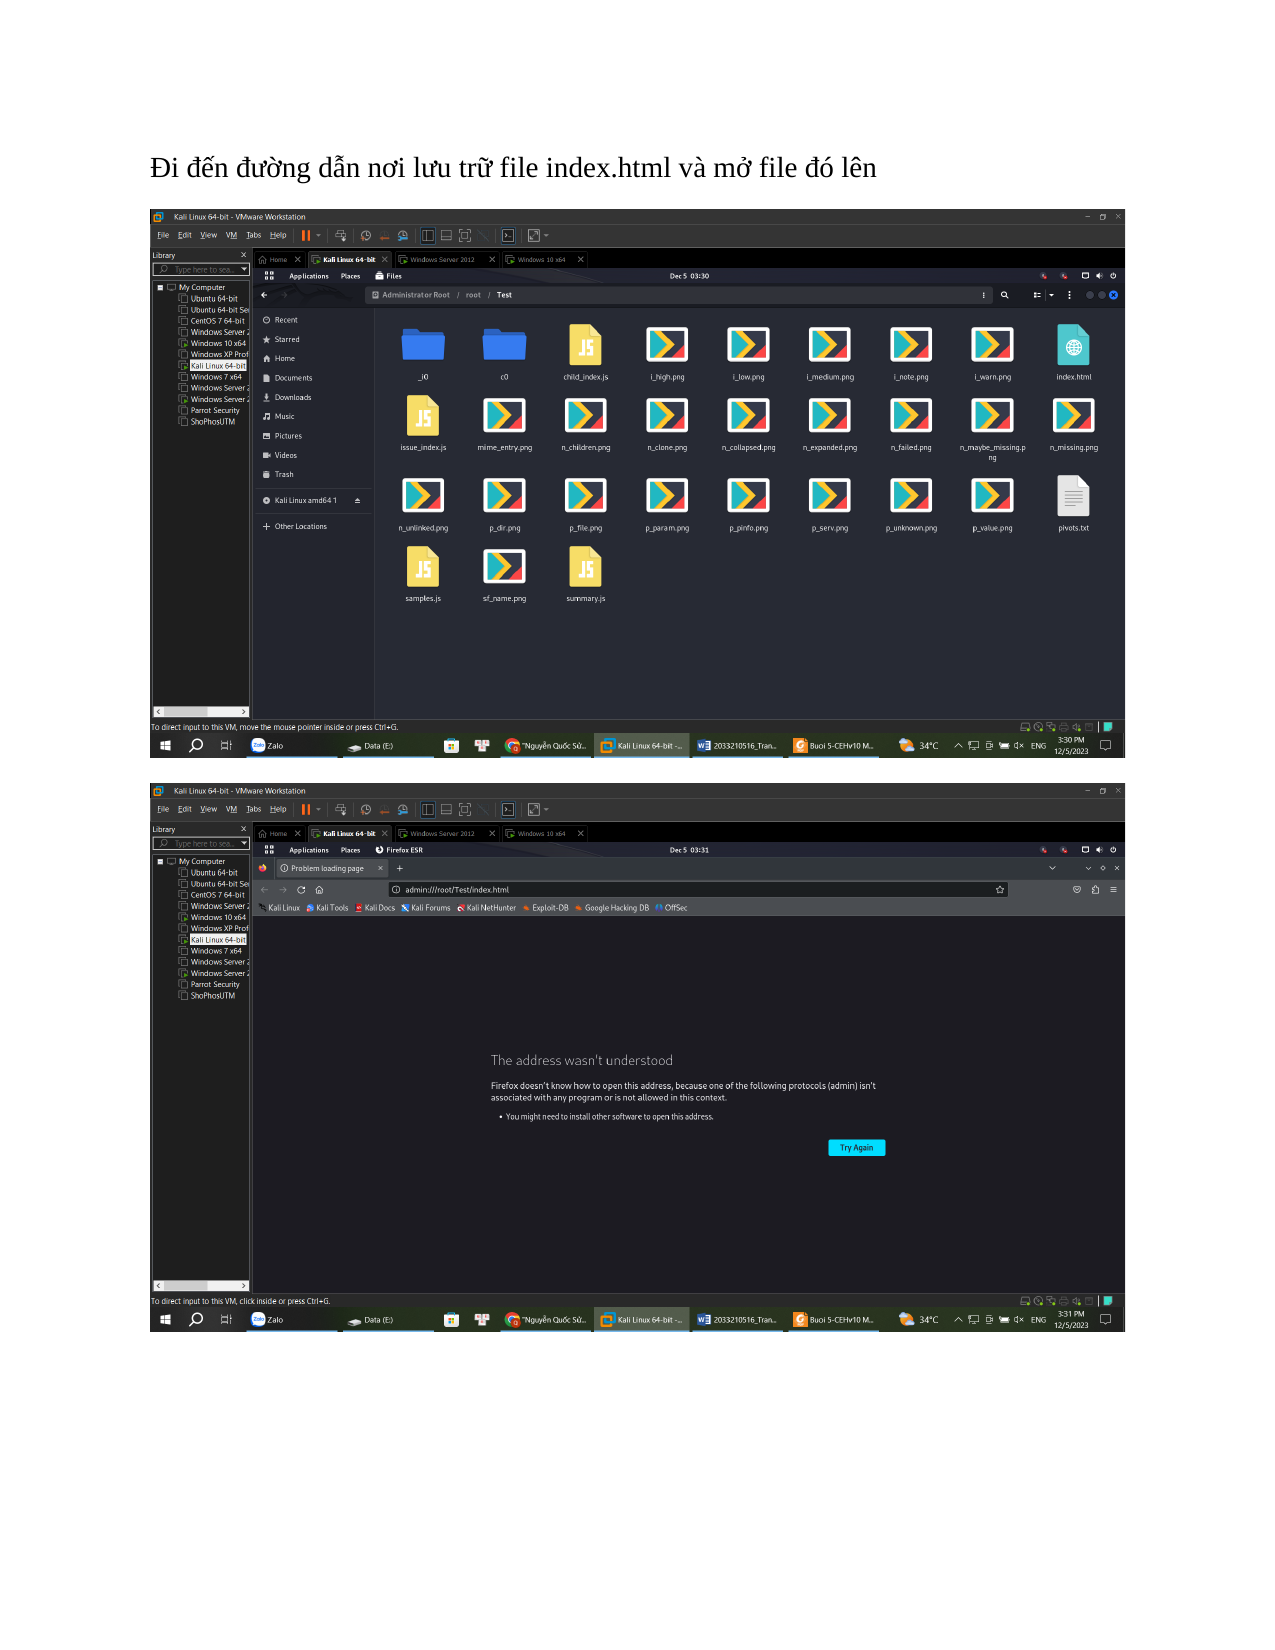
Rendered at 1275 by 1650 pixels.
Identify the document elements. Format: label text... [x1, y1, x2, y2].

picture [150, 209, 1125, 758]
picture [150, 783, 1125, 1332]
text Đi đến đường dẫn nơi lưu trữ file index.html và mở file đó lên [150, 150, 1125, 183]
